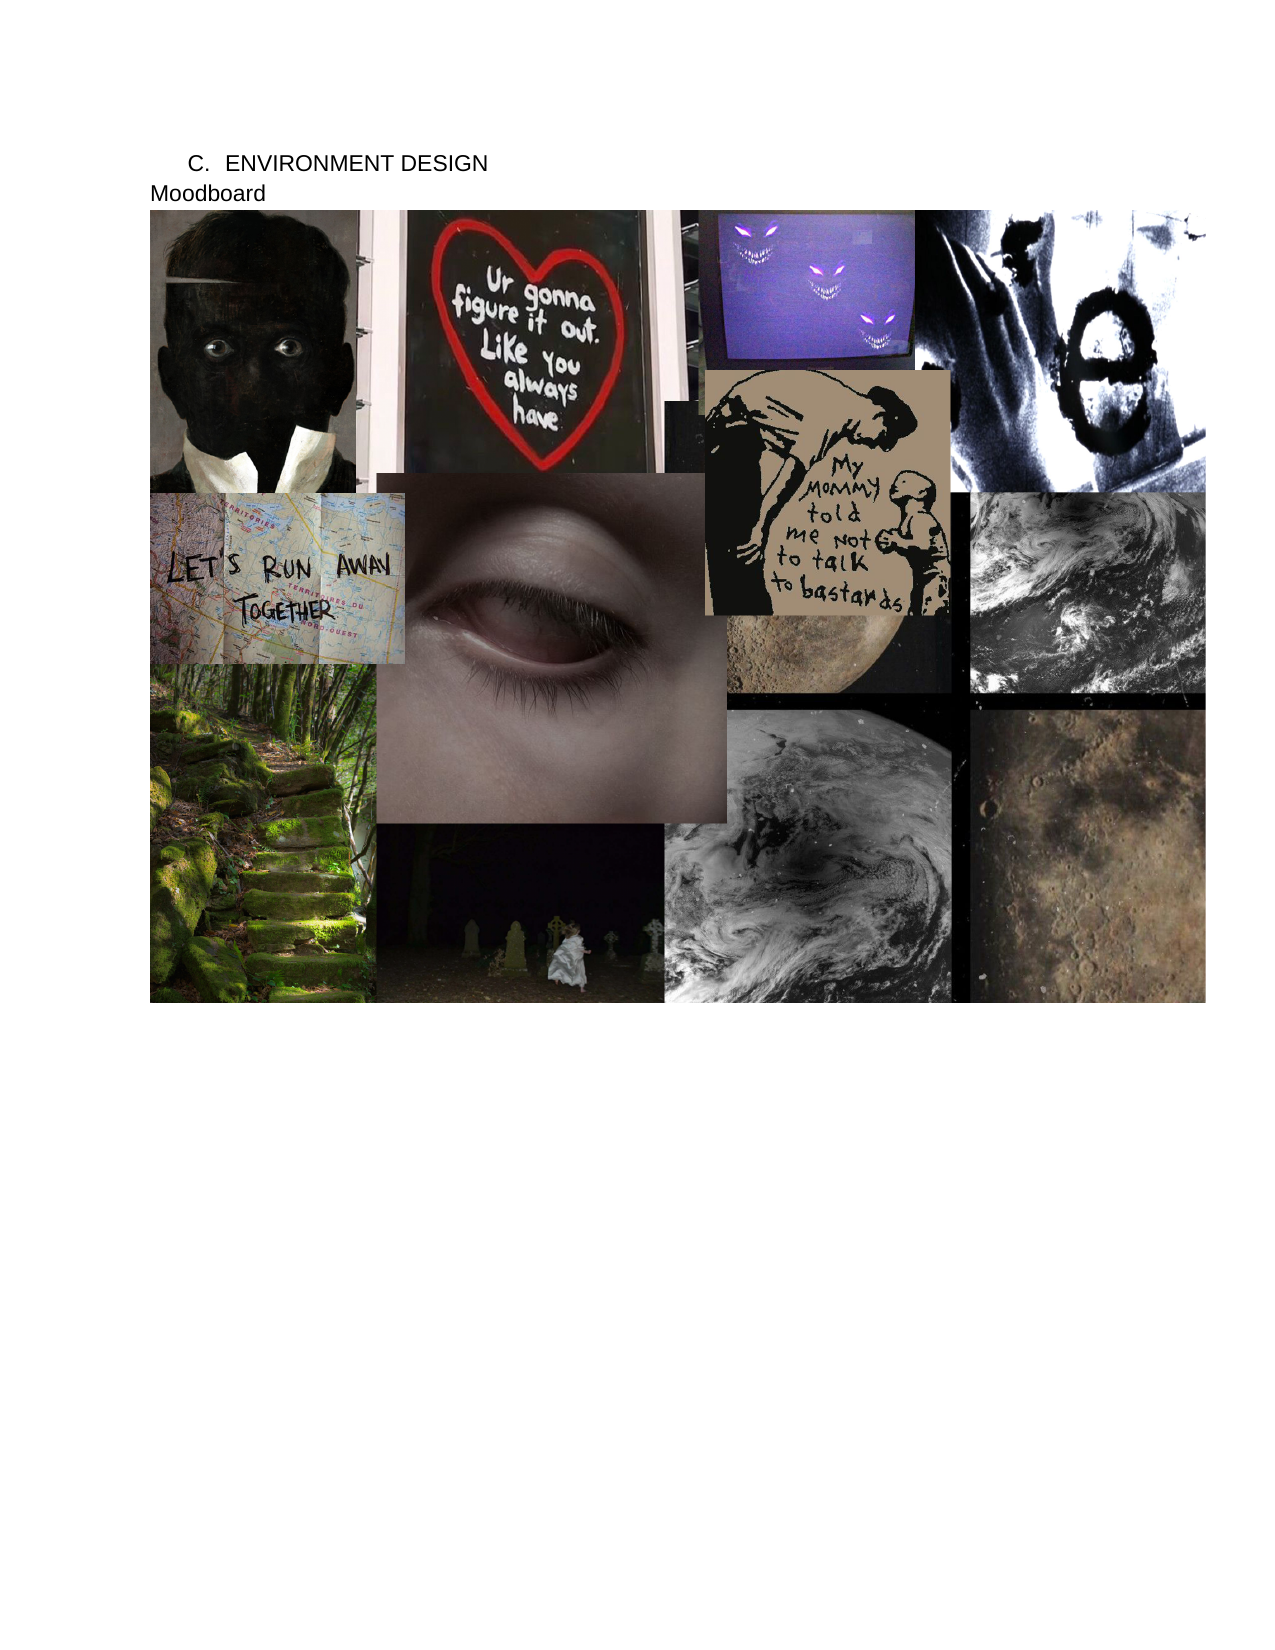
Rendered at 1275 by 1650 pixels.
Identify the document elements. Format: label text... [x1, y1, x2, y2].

text Moodboard [150, 180, 1125, 207]
list ENVIRONMENT DESIGN [187, 150, 1125, 176]
picture [150, 210, 1206, 1003]
